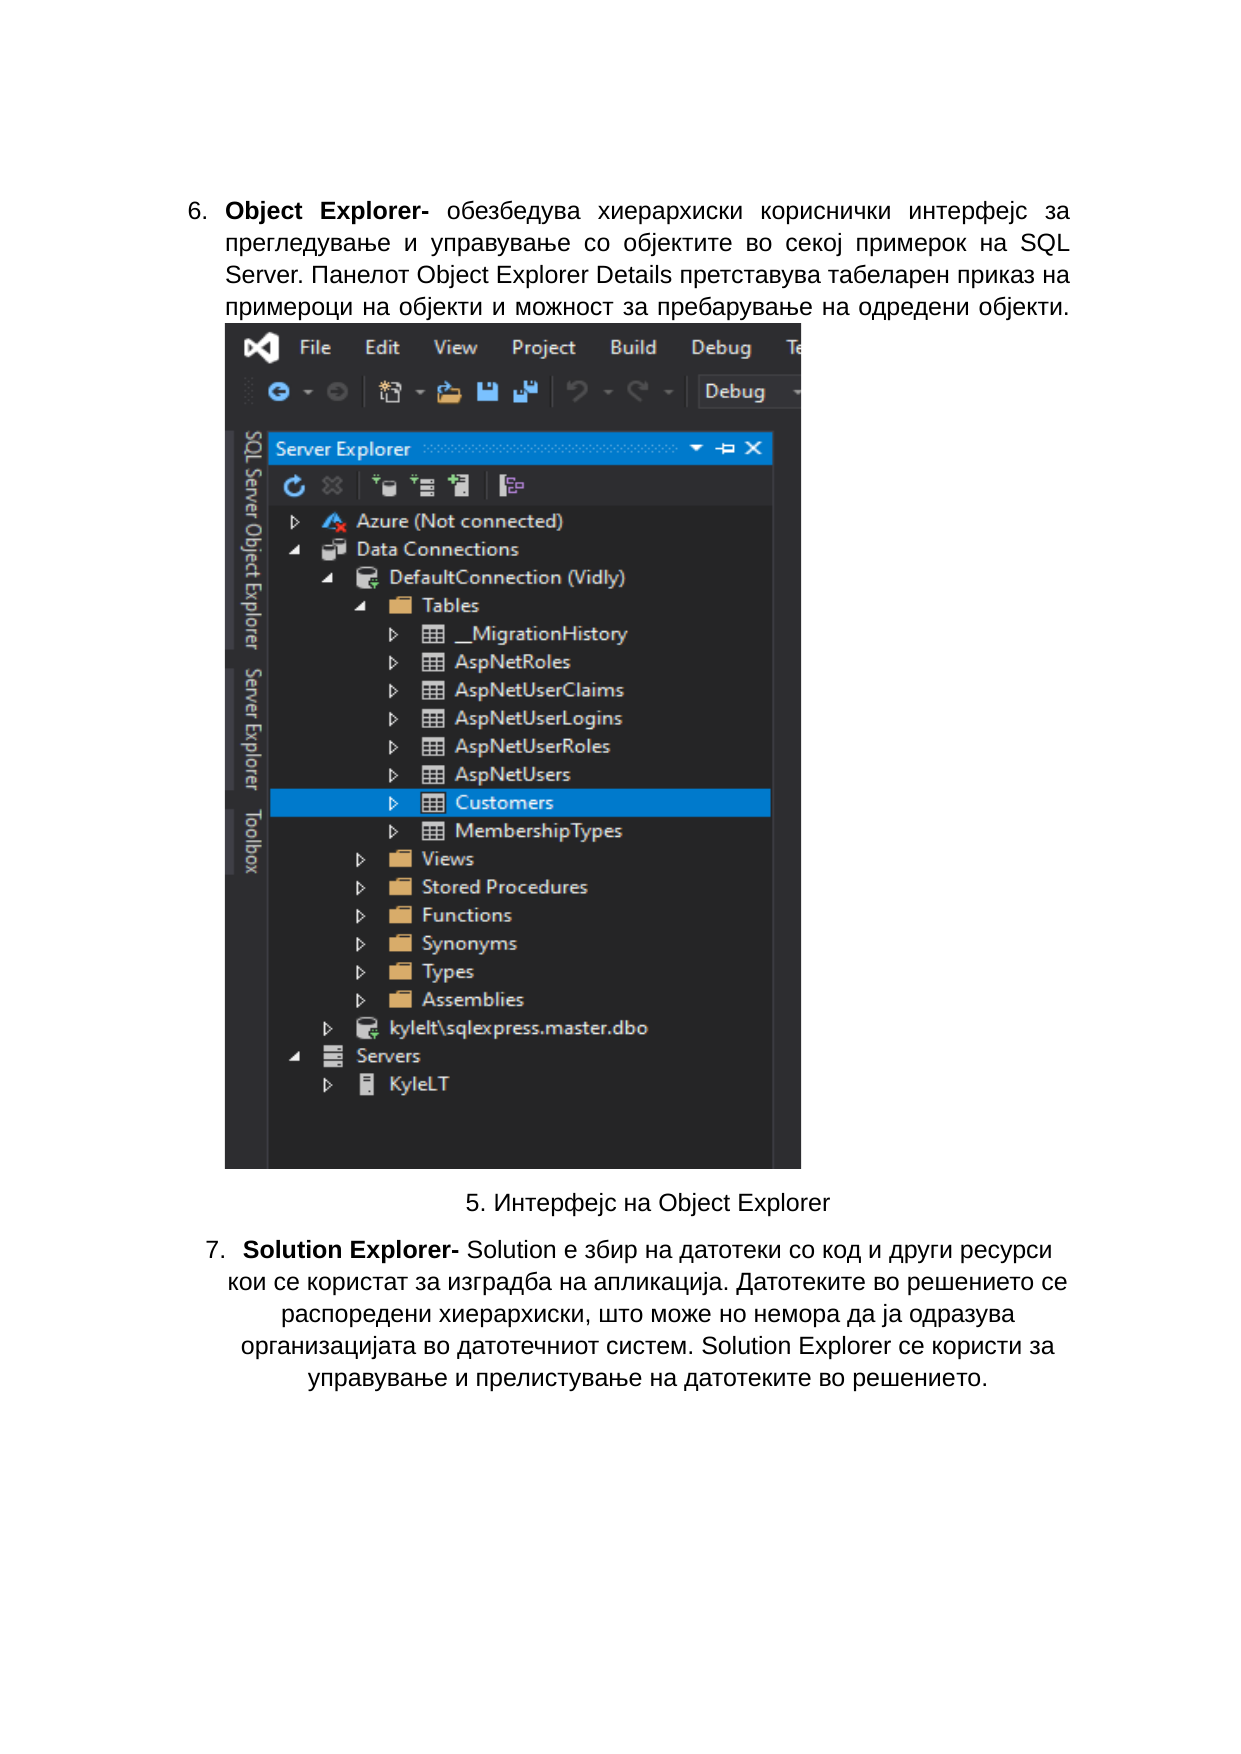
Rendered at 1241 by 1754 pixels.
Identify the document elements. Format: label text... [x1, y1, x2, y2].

text 5. Интерфејс на Object Explorer [225, 1188, 1071, 1216]
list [187, 1235, 1071, 1392]
picture [224, 323, 802, 1169]
